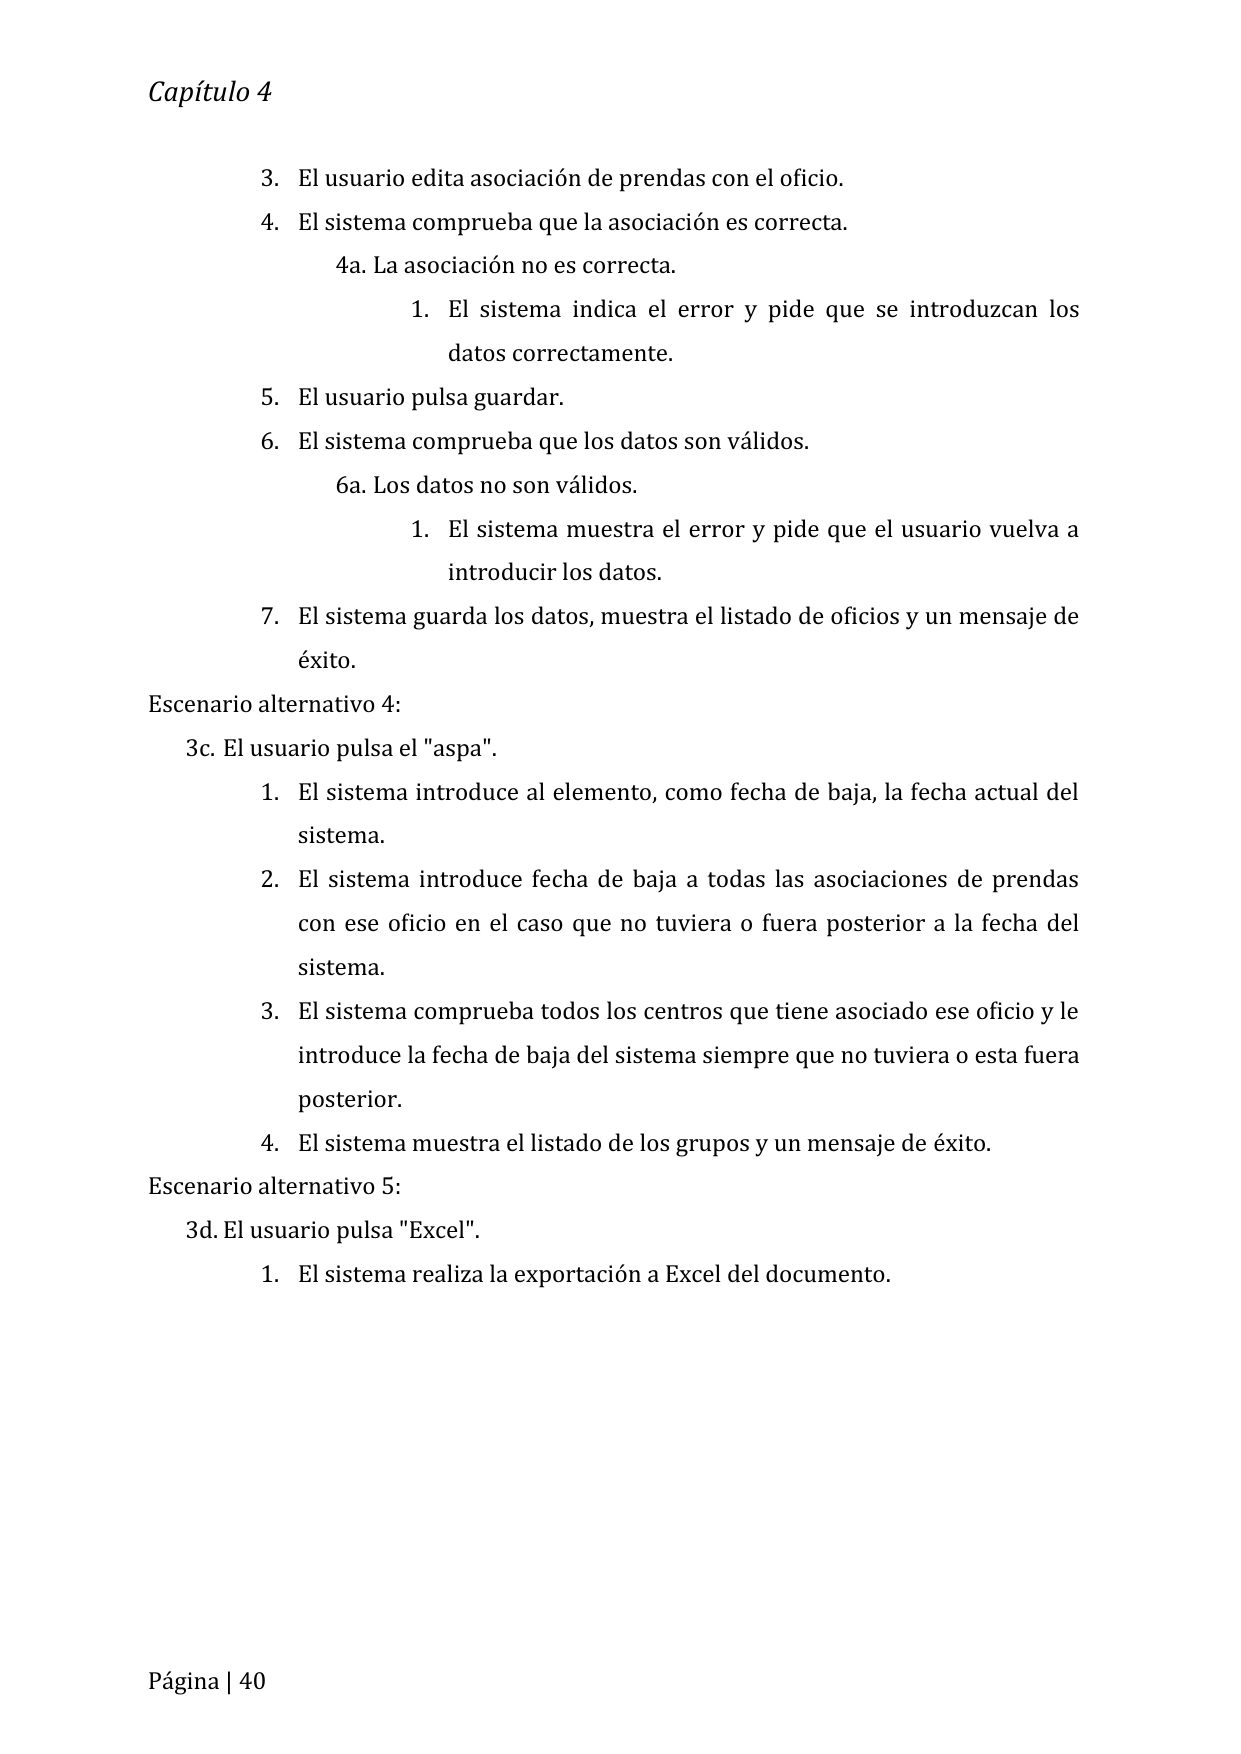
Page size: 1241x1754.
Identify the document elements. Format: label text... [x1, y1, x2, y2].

list El sistema introduce al elemento, como fecha de baja, la fecha actual del sistema. [260, 776, 1081, 849]
list El sistema realiza la exportación a Excel del documento. [260, 1259, 1081, 1288]
list El sistema guarda los datos, muestra el listado de oficios y un mensaje de éxito. [260, 601, 1081, 674]
list El usuario pulsa guardar. [260, 382, 1081, 411]
list El sistema indica el error y pide que se introduzcan los datos correctamente. [410, 294, 1081, 367]
list El usuario edita asociación de prendas con el oficio. [260, 162, 1081, 192]
text Escenario alternativo 4: [148, 689, 1081, 718]
list El sistema muestra el error y pide que el usuario vuelva a introducir los datos. [410, 513, 1081, 586]
list El sistema muestra el listado de los grupos y un mensaje de éxito. [260, 1127, 1081, 1156]
list El sistema comprueba que la asociación es correcta. [260, 206, 1081, 236]
text Escenario alternativo 5: [148, 1171, 1081, 1200]
list El usuario pulsa el "aspa". [185, 732, 1081, 762]
list El usuario pulsa "Excel". [185, 1215, 1081, 1244]
list El sistema comprueba que los datos son válidos. [260, 426, 1081, 455]
list El sistema introduce fecha de baja a todas las asociaciones de prendas con ese oficio en el caso que no tuviera o fuera posterior a la fecha del sistema. [260, 864, 1081, 981]
list El sistema comprueba todos los centros que tiene asociado ese oficio y le introduce la fecha de baja del sistema siempre que no tuviera o esta fuera posterior. [260, 996, 1081, 1113]
list Los datos no son válidos. [335, 469, 1081, 499]
list La asociación no es correcta. [335, 250, 1081, 279]
